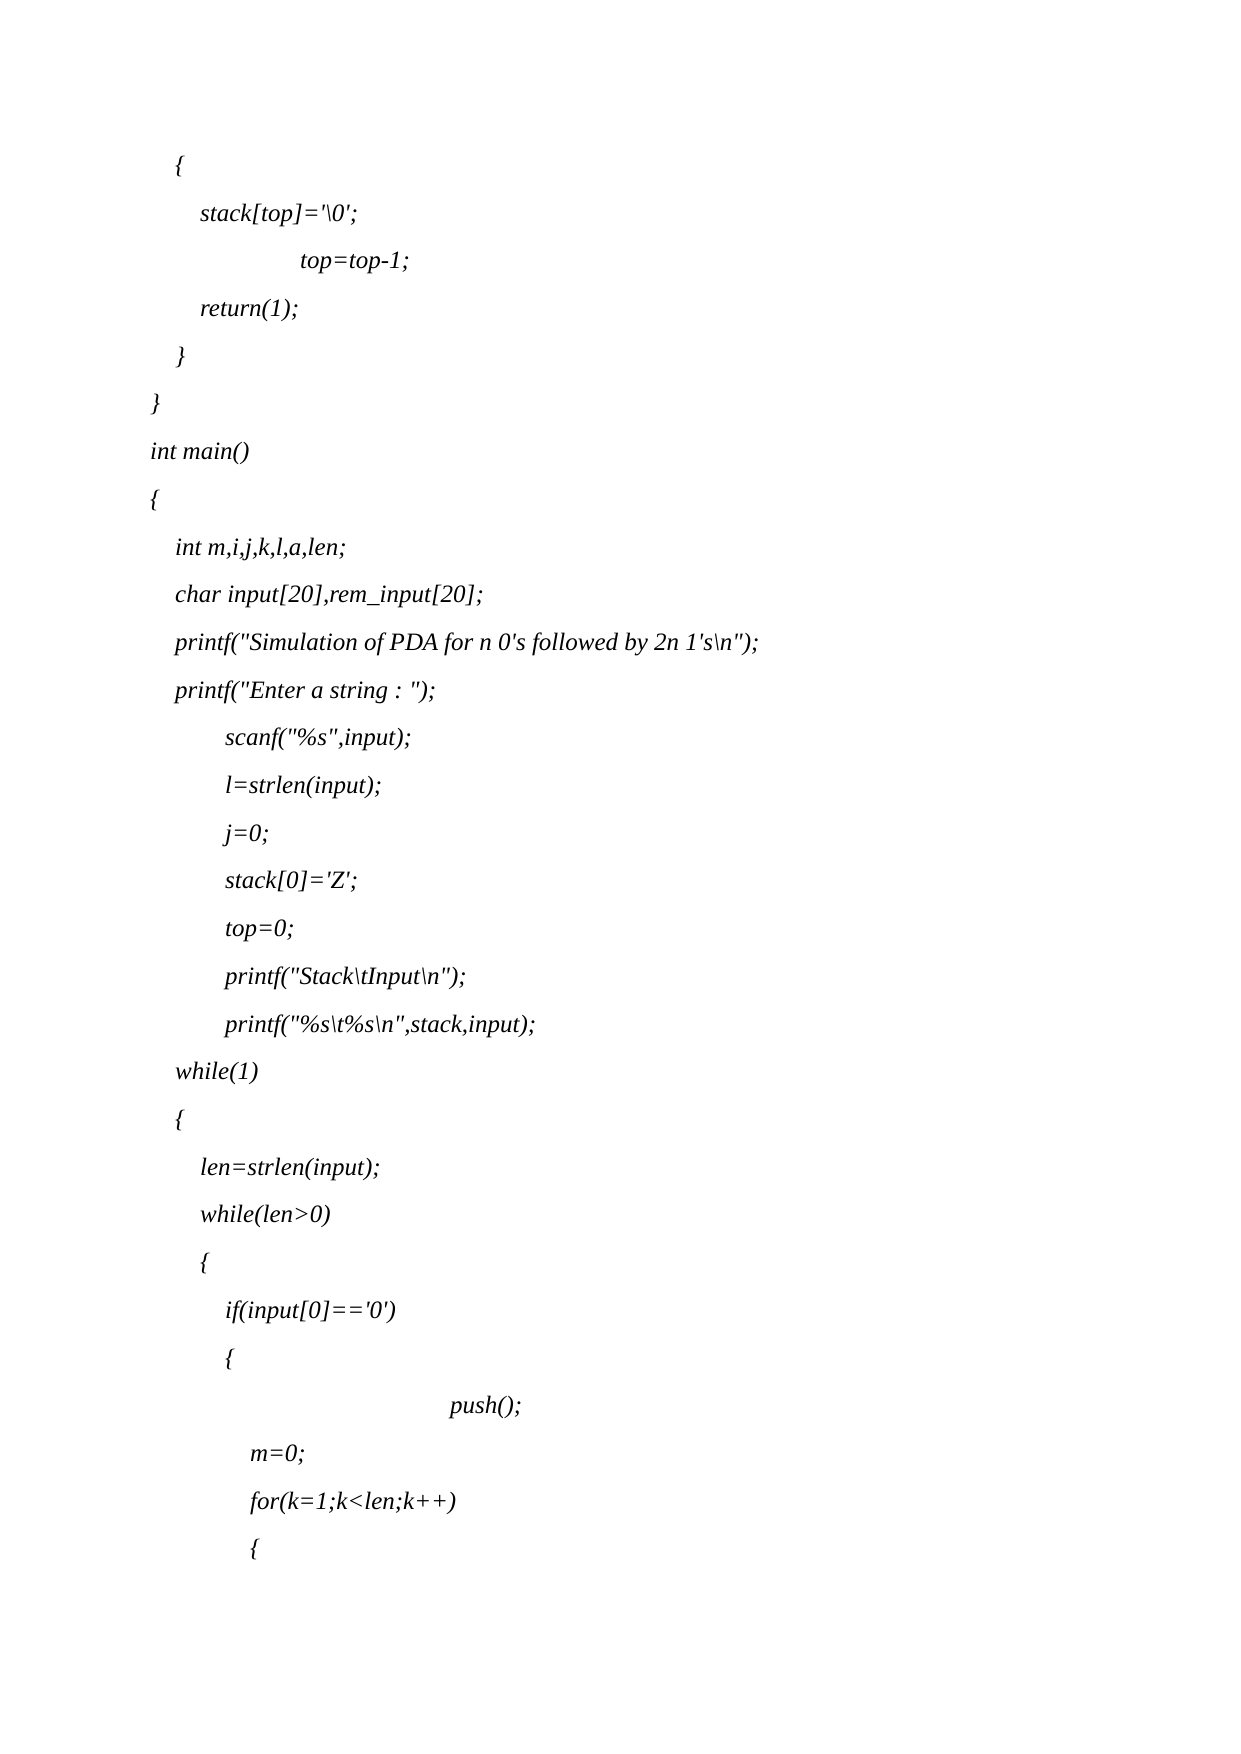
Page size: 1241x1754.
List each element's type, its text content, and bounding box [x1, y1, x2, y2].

text l=strlen(input); [150, 770, 1090, 799]
text } [150, 388, 1090, 417]
text for(k=1;k<len;k++) [150, 1486, 1090, 1514]
text while(len>0) [150, 1199, 1090, 1228]
text printf("Stack\tInput\n"); [150, 961, 1090, 990]
text stack[top]='\0'; [150, 198, 1090, 226]
text top=top-1; [150, 245, 1090, 274]
text printf("Enter a string : "); [150, 675, 1090, 703]
text m=0; [150, 1438, 1090, 1467]
text { [150, 1343, 1090, 1371]
text { [150, 1104, 1090, 1133]
text int main() [150, 436, 1090, 465]
text { [150, 484, 1090, 513]
text int m,i,j,k,l,a,len; [150, 532, 1090, 560]
text return(1); [150, 293, 1090, 322]
text printf("Simulation of PDA for n 0's followed by 2n 1's\n"); [150, 627, 1090, 656]
text if(input[0]=='0') [150, 1295, 1090, 1324]
text scanf("%s",input); [150, 722, 1090, 751]
text while(1) [150, 1056, 1090, 1085]
text top=0; [150, 913, 1090, 942]
text char input[20],rem_input[20]; [150, 579, 1090, 608]
text j=0; [150, 818, 1090, 847]
text { [150, 1533, 1090, 1562]
text } [150, 341, 1090, 369]
text printf("%s\t%s\n",stack,input); [150, 1009, 1090, 1037]
text { [150, 150, 1090, 179]
text push(); [150, 1390, 1090, 1419]
text { [150, 1247, 1090, 1276]
text stack[0]='Z'; [150, 866, 1090, 894]
text len=strlen(input); [150, 1152, 1090, 1181]
